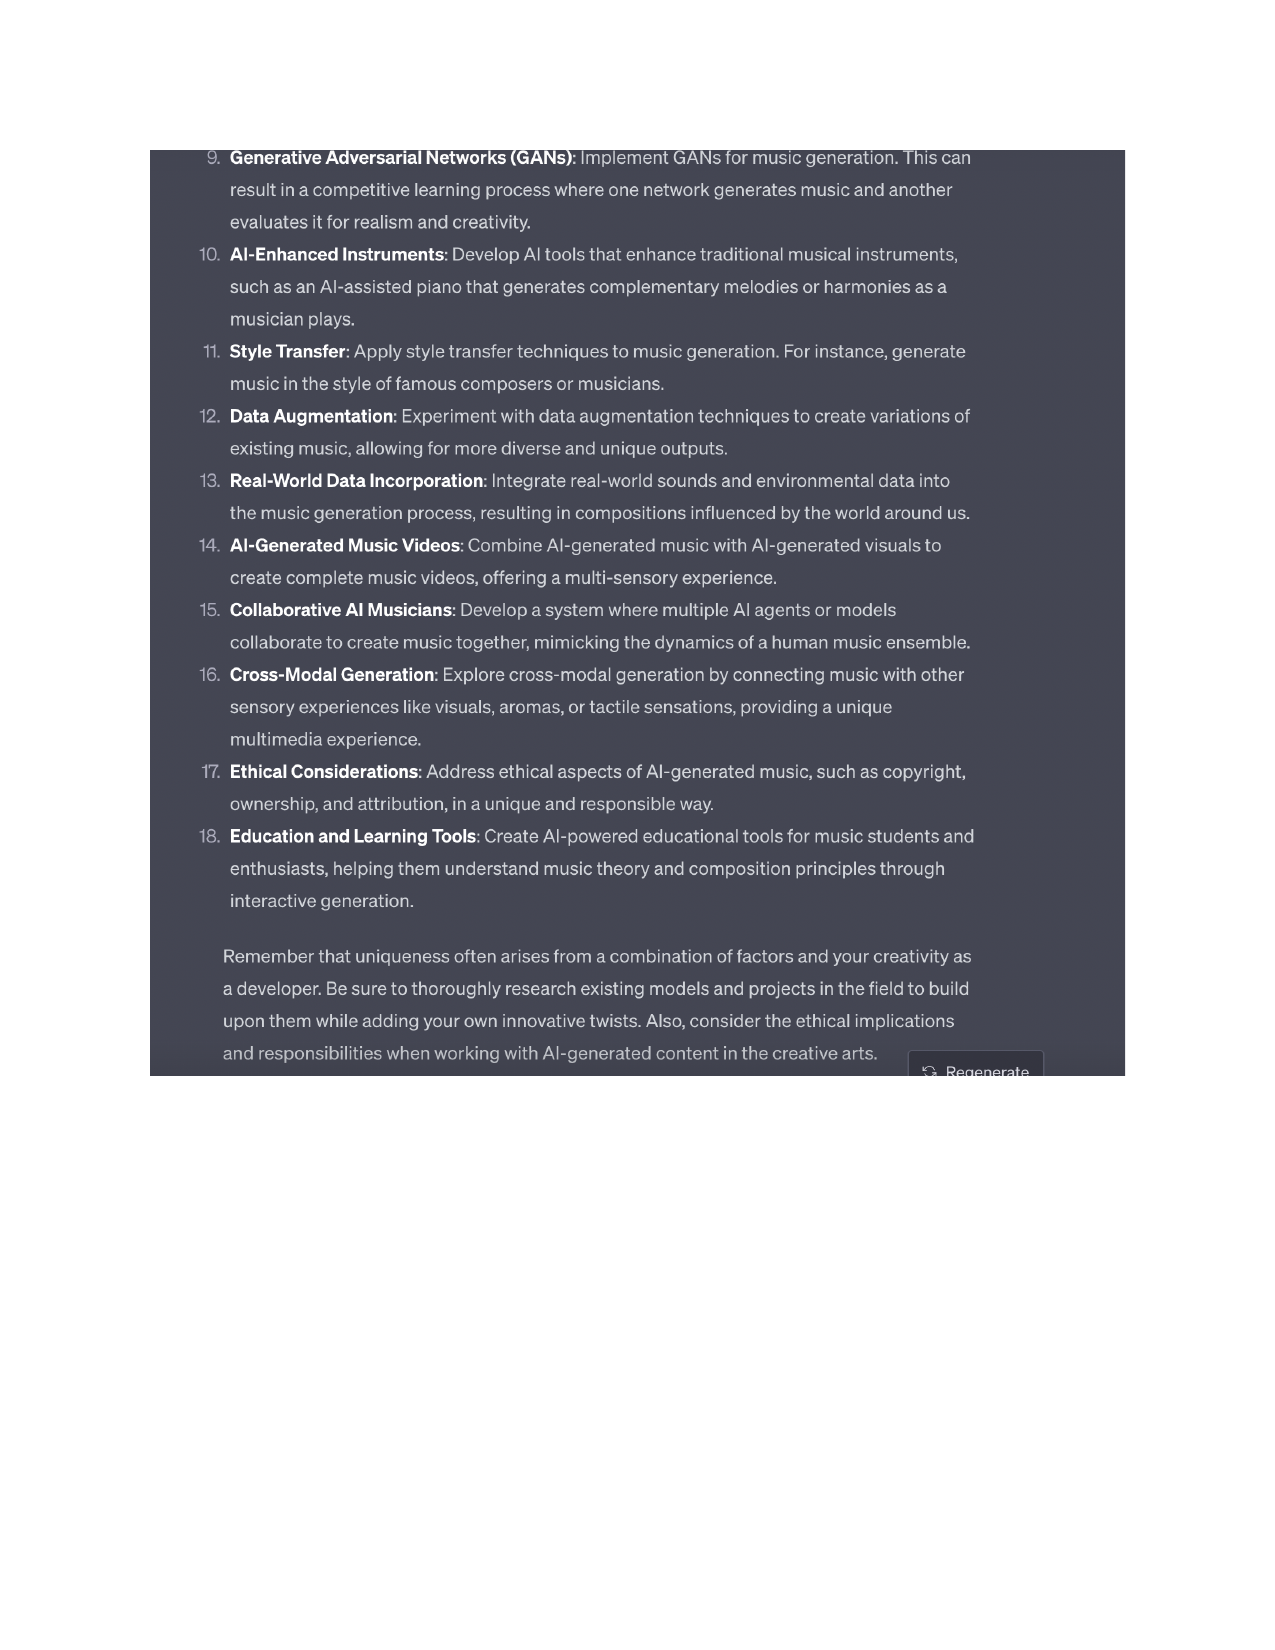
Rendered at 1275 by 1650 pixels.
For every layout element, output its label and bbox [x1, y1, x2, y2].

picture [150, 150, 1125, 1076]
